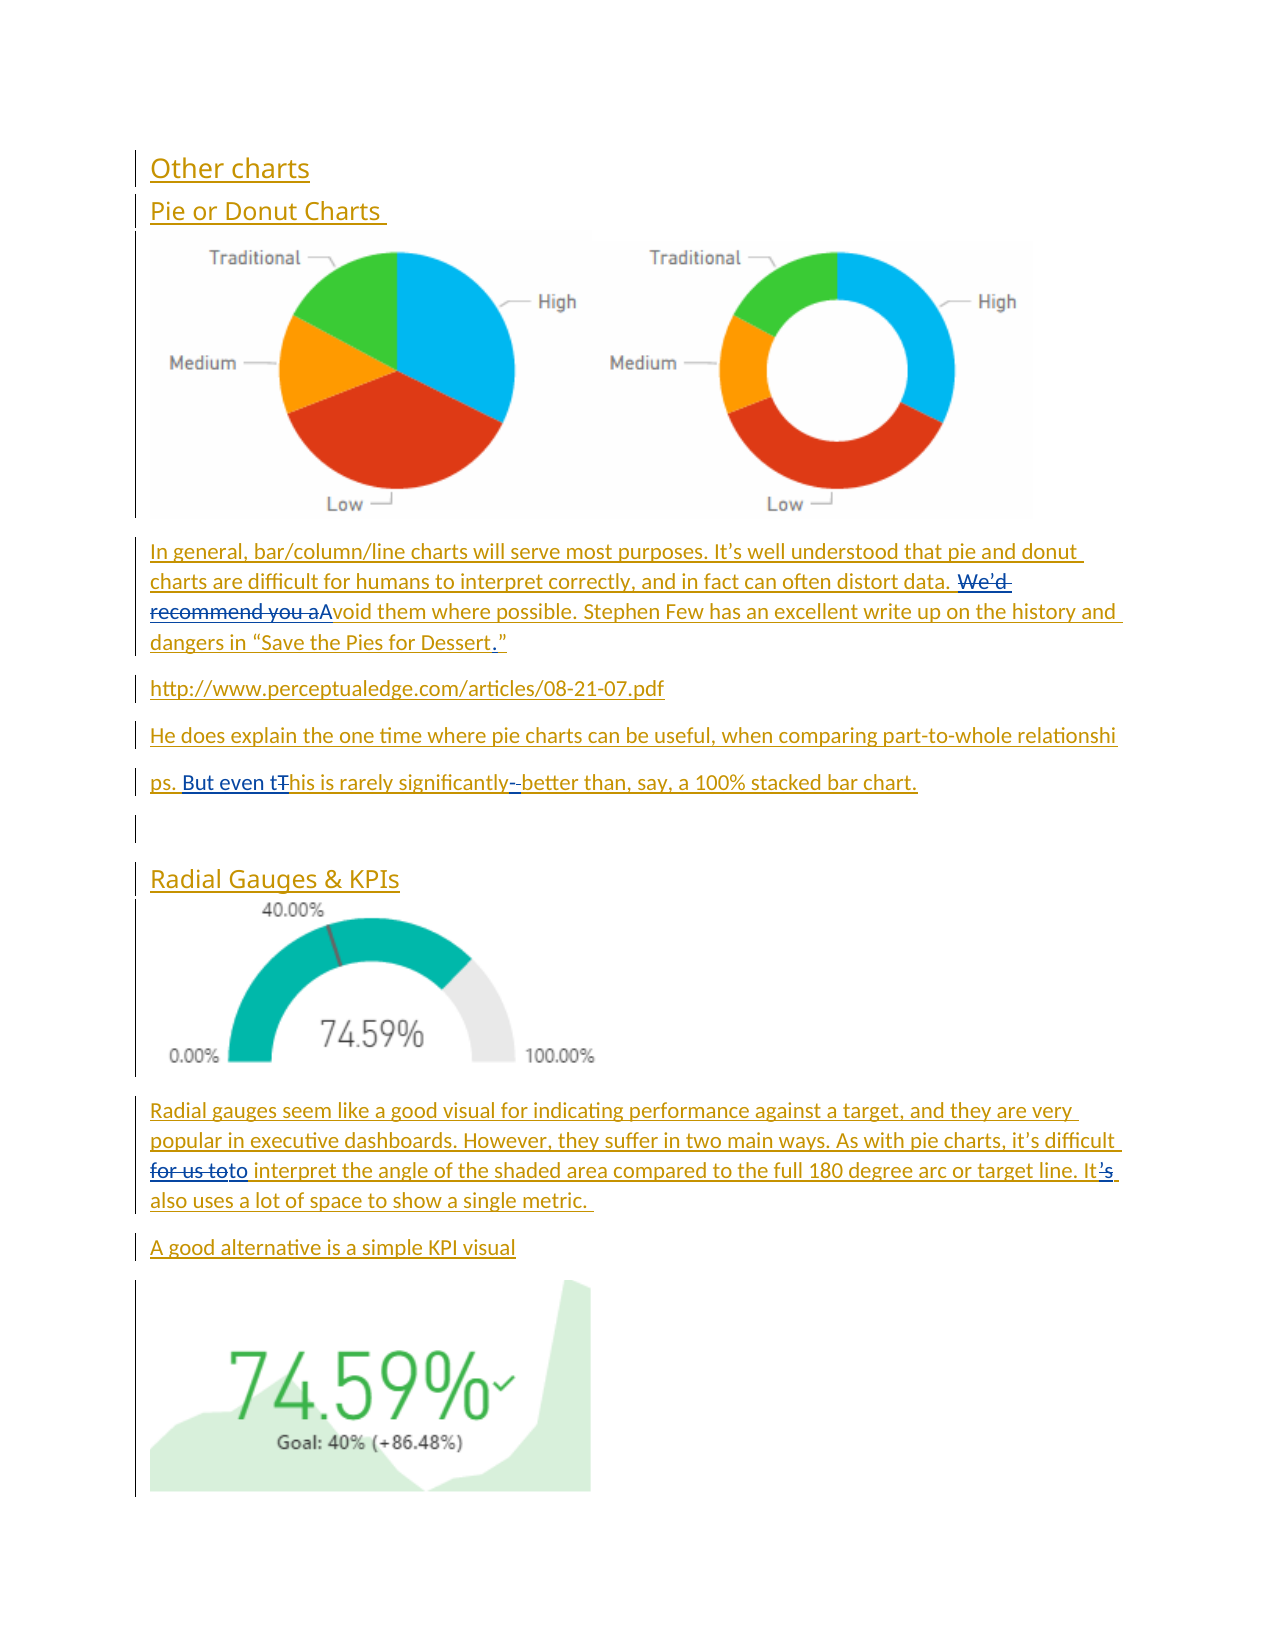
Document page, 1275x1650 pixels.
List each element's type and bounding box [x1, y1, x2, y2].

picture [150, 1280, 591, 1498]
picture [150, 230, 1033, 519]
picture [150, 898, 602, 1077]
